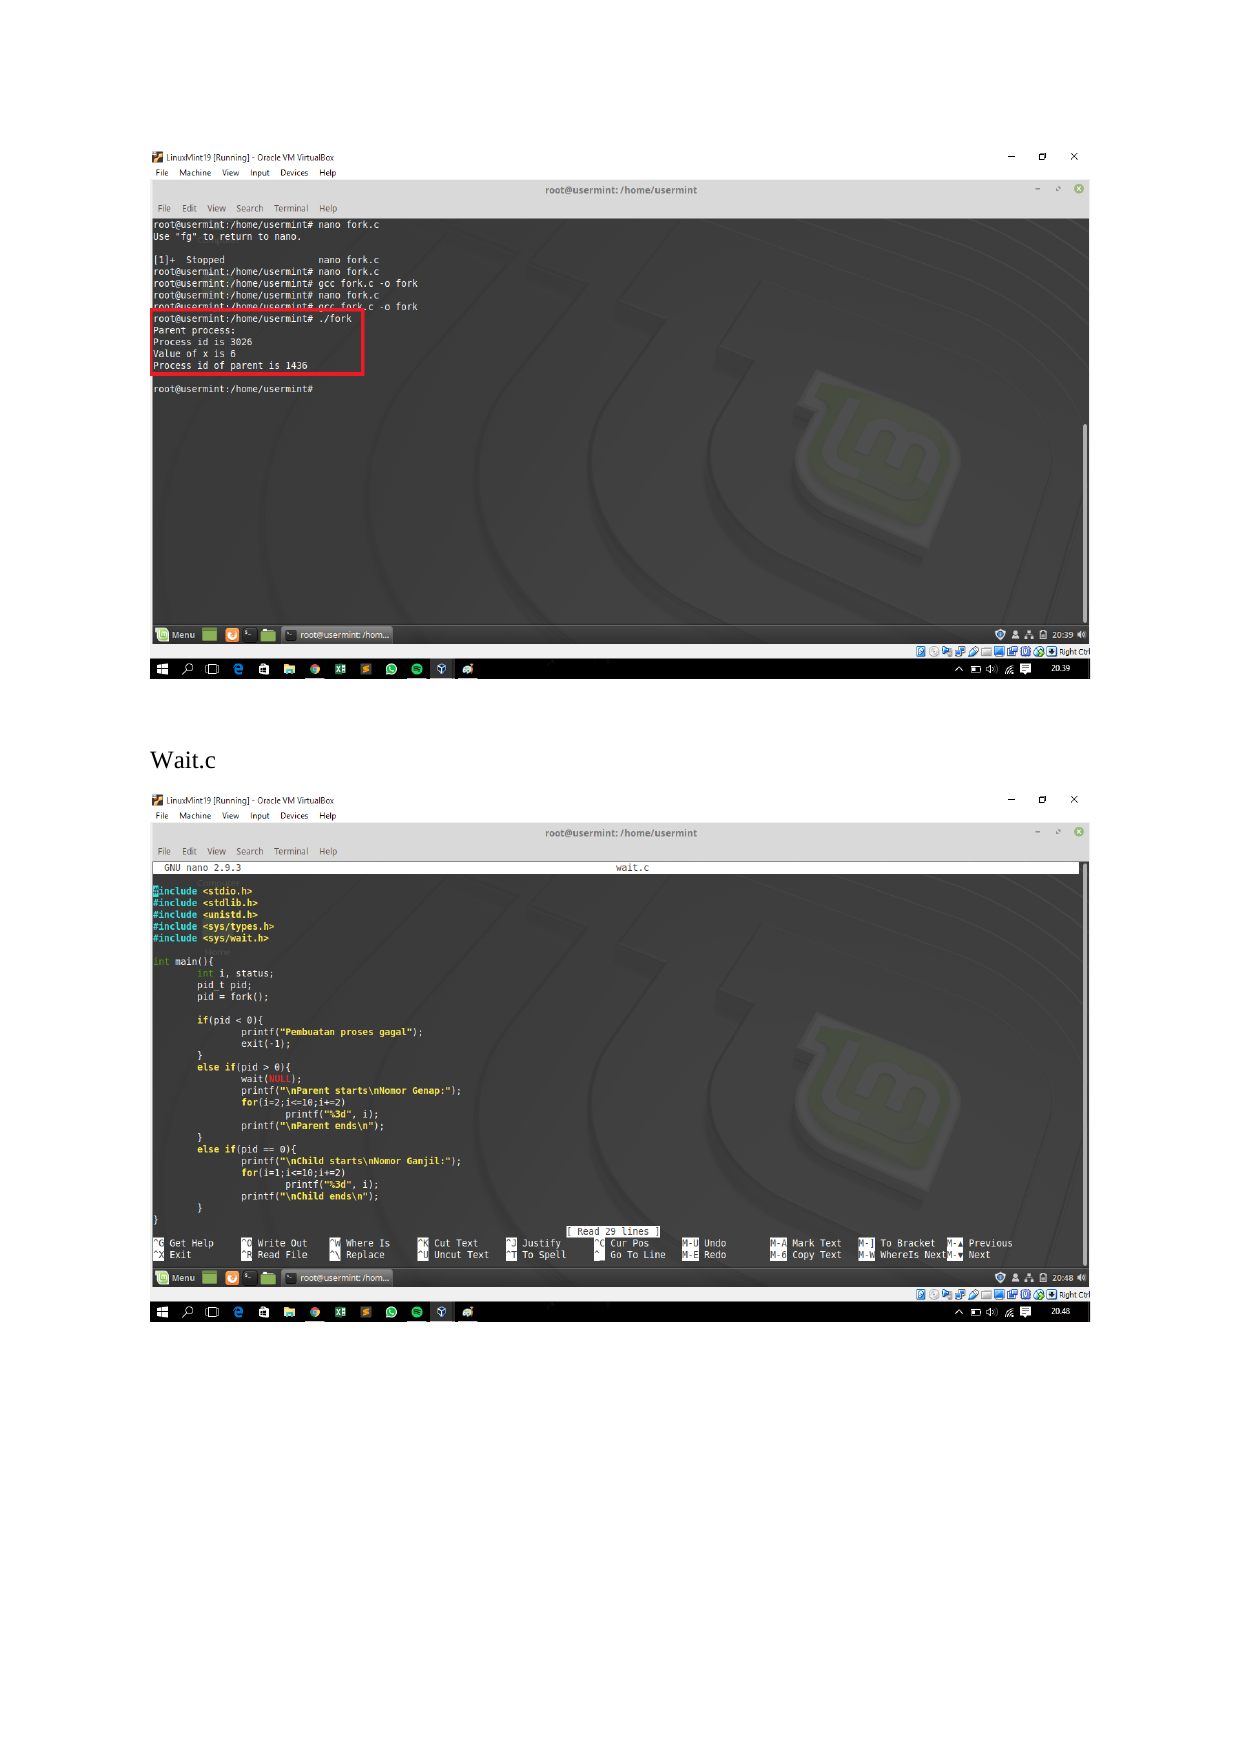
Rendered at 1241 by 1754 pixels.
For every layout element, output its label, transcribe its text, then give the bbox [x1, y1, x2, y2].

picture [150, 150, 1091, 679]
picture [150, 792, 1091, 1322]
text Wait.c [150, 745, 1090, 774]
